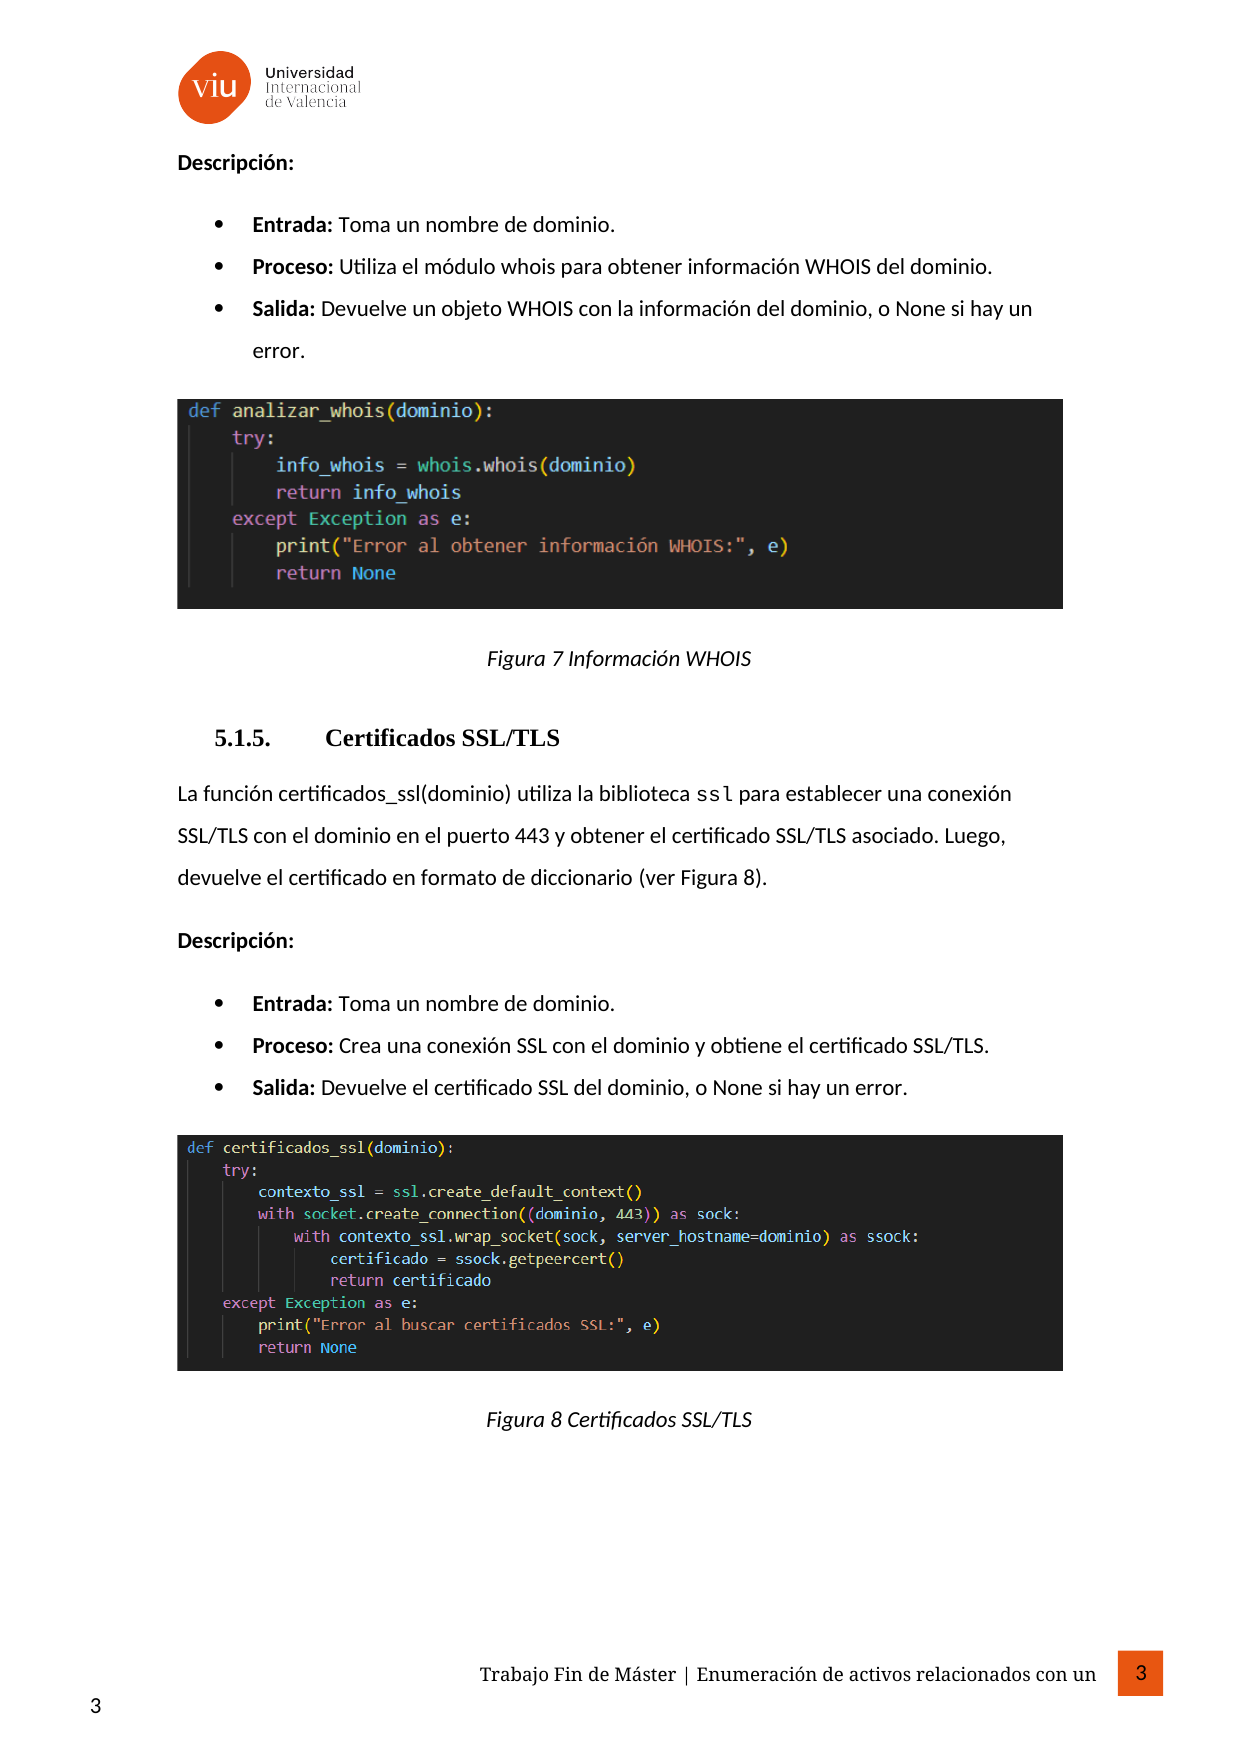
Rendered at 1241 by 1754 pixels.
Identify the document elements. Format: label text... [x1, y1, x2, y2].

text Figura 8 Certificados SSL/TLS [177, 1405, 1063, 1433]
picture [177, 1135, 1063, 1371]
text Descripción: [177, 926, 1063, 954]
text Descripción: [177, 148, 1063, 176]
list Proceso: Crea una conexión SSL con el dominio y obtiene el certificado SSL/TLS. [215, 1031, 1063, 1059]
text La función certificados_ssl(dominio) utiliza la biblioteca ssl para establecer una conexión SSL/TLS con el dominio en el puerto 443 y obtener el certificado SSL/TLS asociado. Luego, devuelve el certificado en formato de diccionario (ver Figura 8). [177, 779, 1063, 891]
subtitle Certificados SSL/TLS [214, 723, 1063, 752]
text Figura 7 Información WHOIS [177, 644, 1063, 672]
list Salida: Devuelve el certificado SSL del dominio, o None si hay un error. [215, 1073, 1063, 1101]
list Salida: Devuelve un objeto WHOIS con la información del dominio, o None si hay un error. [215, 294, 1063, 364]
list Entrada: Toma un nombre de dominio. [215, 989, 1063, 1017]
picture [177, 399, 1063, 609]
list Entrada: Toma un nombre de dominio. [215, 210, 1063, 238]
list Proceso: Utiliza el módulo whois para obtener información WHOIS del dominio. [215, 252, 1063, 280]
picture [161, 33, 378, 142]
